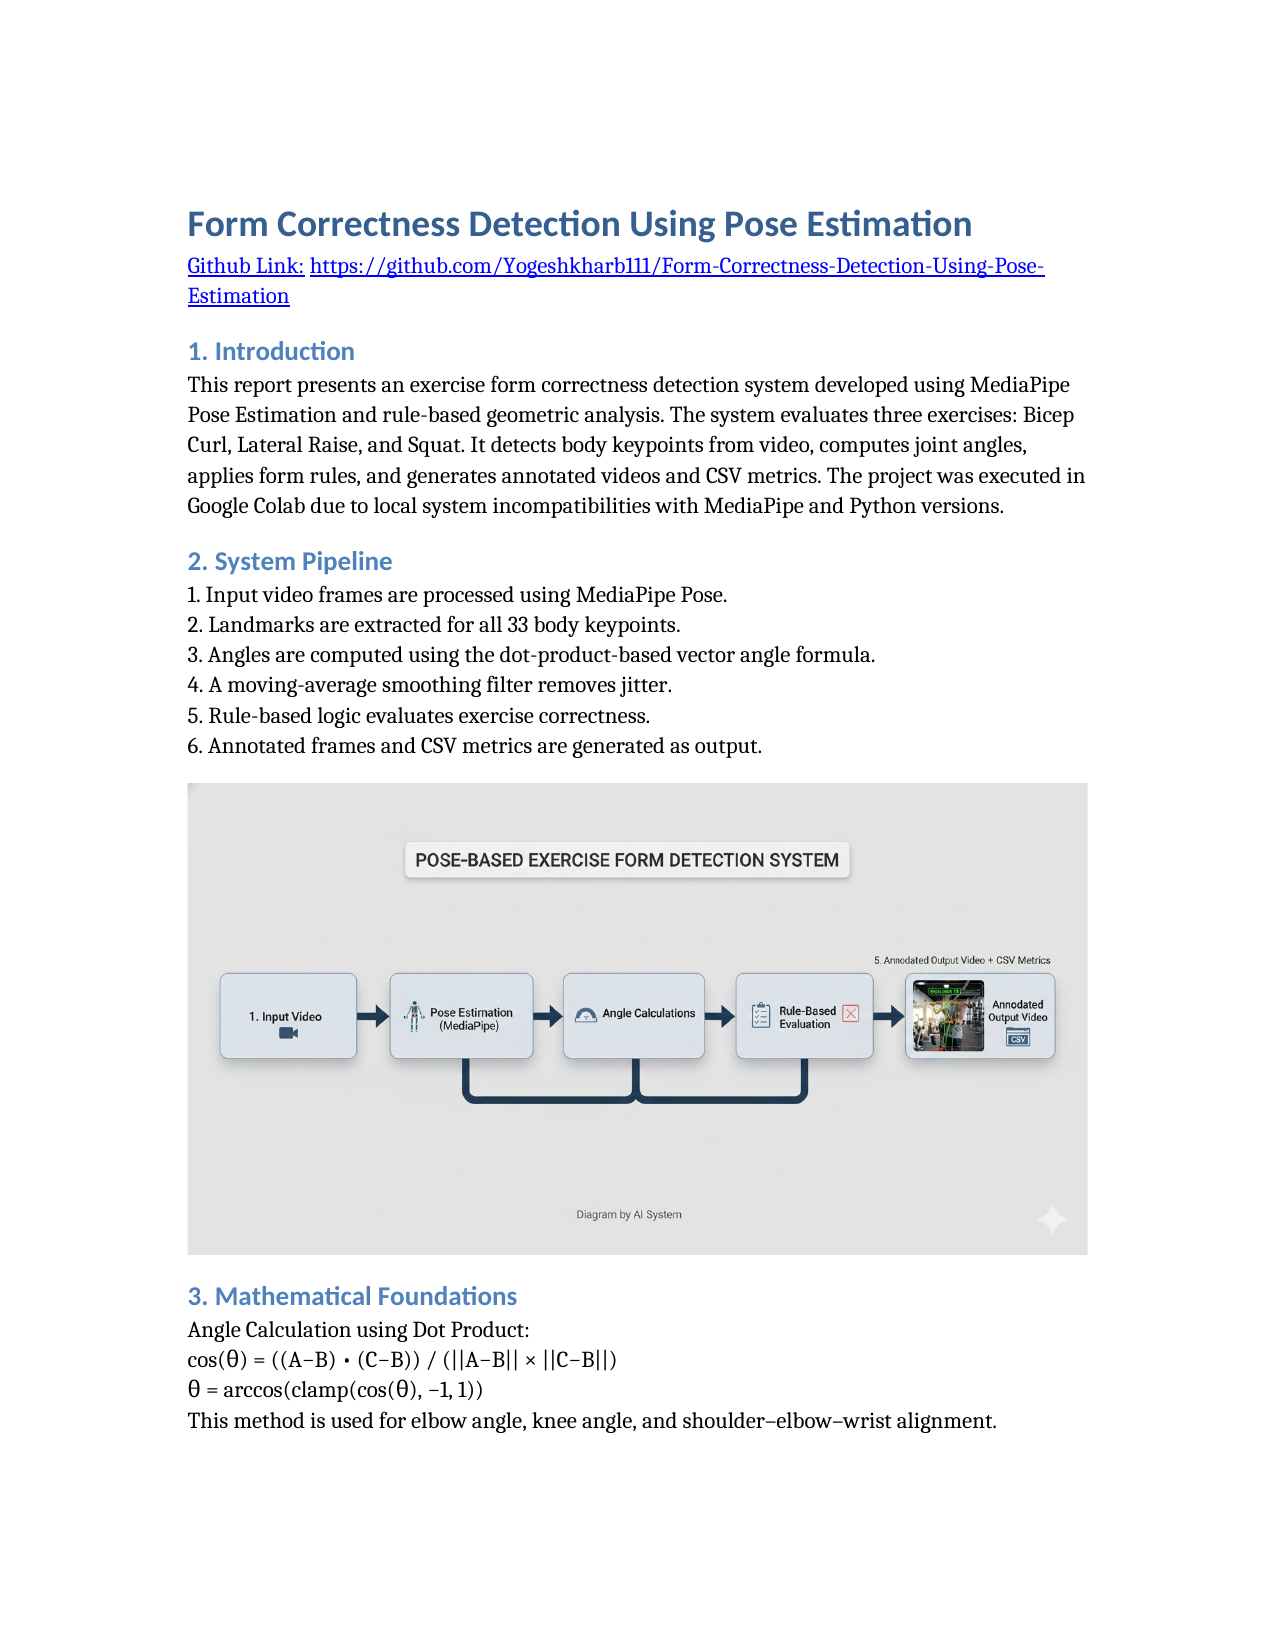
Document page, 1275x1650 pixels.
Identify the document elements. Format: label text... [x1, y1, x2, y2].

text This report presents an exercise form correctness detection system developed using MediaPipe Pose Estimation and rule-based geometric analysis. The system evaluates three exercises: Bicep Curl, Lateral Raise, and Squat. It detects body keypoints from video, computes joint angles, applies form rules, and generates annotated videos and CSV metrics. The project was executed in Google Colab due to local system incompatibilities with MediaPipe and Python versions. [187, 372, 1087, 519]
text Github Link: https://github.com/Yogeshkharb111/Form-Correctness-Detection-Using-Pose-Estimation [187, 253, 1087, 309]
subtitle 2. System Pipeline [187, 544, 1087, 577]
text 1. Input video frames are processed using MediaPipe Pose. 2. Landmarks are extracted for all 33 body keypoints. 3. Angles are computed using the dot-product-based vector angle formula. 4. A moving-average smoothing filter removes jitter. 5. Rule-based logic evaluates exercise correctness. 6. Annotated frames and CSV metrics are generated as output. [187, 582, 1087, 759]
picture [187, 783, 1088, 1255]
subtitle 1. Introduction [187, 334, 1087, 367]
subtitle Form Correctness Detection Using Pose Estimation [187, 200, 1087, 246]
subtitle 3. Mathematical Foundations [187, 1279, 1087, 1312]
text Angle Calculation using Dot Product: cos(θ) = ((A−B) • (C−B)) / (||A−B|| × ||C−B||) θ = arccos(clamp(cos(θ), −1, 1)) This method is used for elbow angle, knee angle, and shoulder–elbow–wrist alignment. [187, 1317, 1087, 1434]
